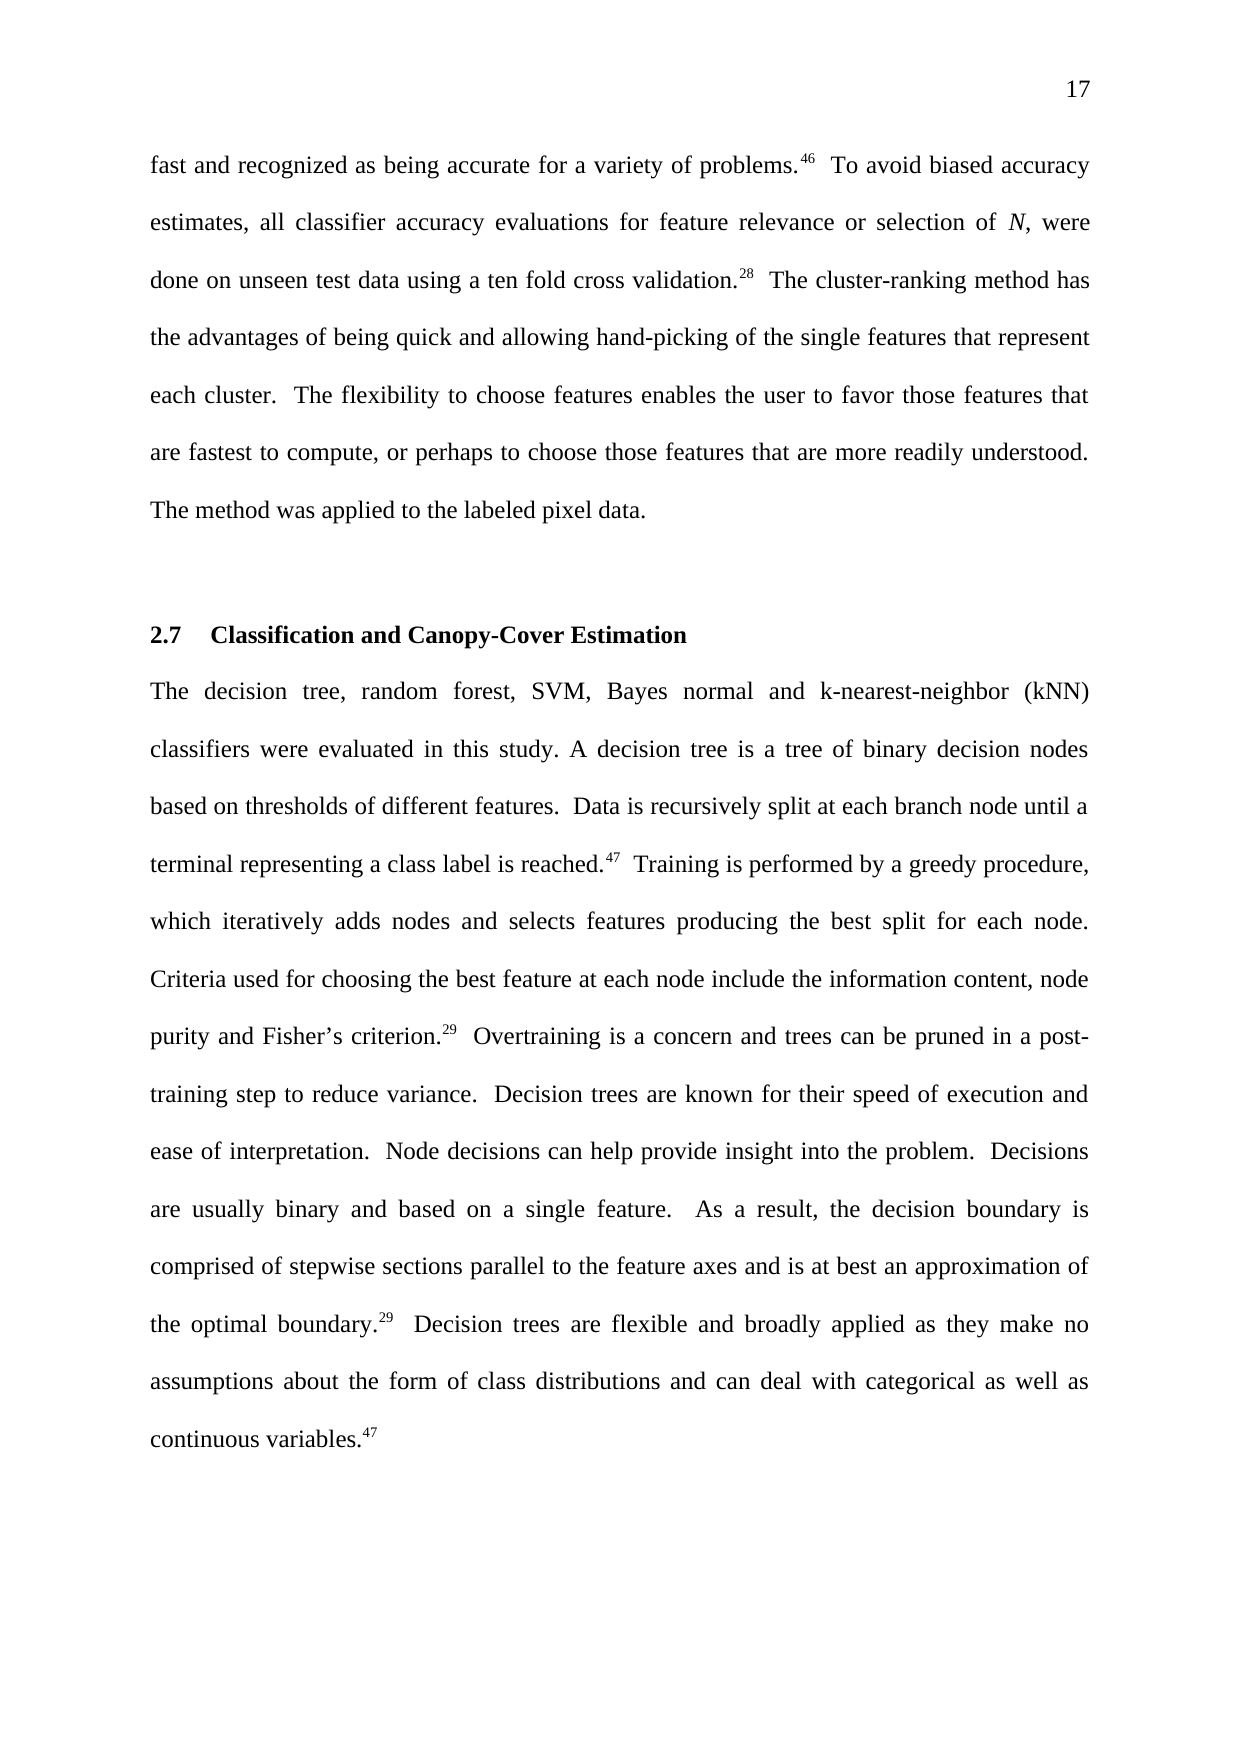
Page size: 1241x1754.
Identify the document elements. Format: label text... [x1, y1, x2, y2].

subtitle Classification and Canopy-Cover Estimation [150, 621, 1090, 649]
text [150, 150, 1090, 524]
text The decision tree, random forest, SVM, Bayes normal and k-nearest-neighbor (kNN) classifiers were evaluated in this study. A decision tree is a tree of binary decision nodes based on thresholds of different features. Data is recursively split at each branch node until a terminal representing a class label is reached.47 Training is performed by a greedy procedure, which iteratively adds nodes and selects features producing the best split for each node. Criteria used for choosing the best feature at each node include the information content, node purity and Fisher’s criterion.29 Overtraining is a concern and trees can be pruned in a post-training step to reduce variance. Decision trees are known for their speed of execution and ease of interpretation. Node decisions can help provide insight into the problem. Decisions are usually binary and based on a single feature. As a result, the decision boundary is comprised of stepwise sections parallel to the feature axes and is at best an approximation of the optimal boundary.29 Decision trees are flexible and broadly applied as they make no assumptions about the form of class distributions and can deal with categorical as well as continuous variables.47 [150, 676, 1090, 1452]
